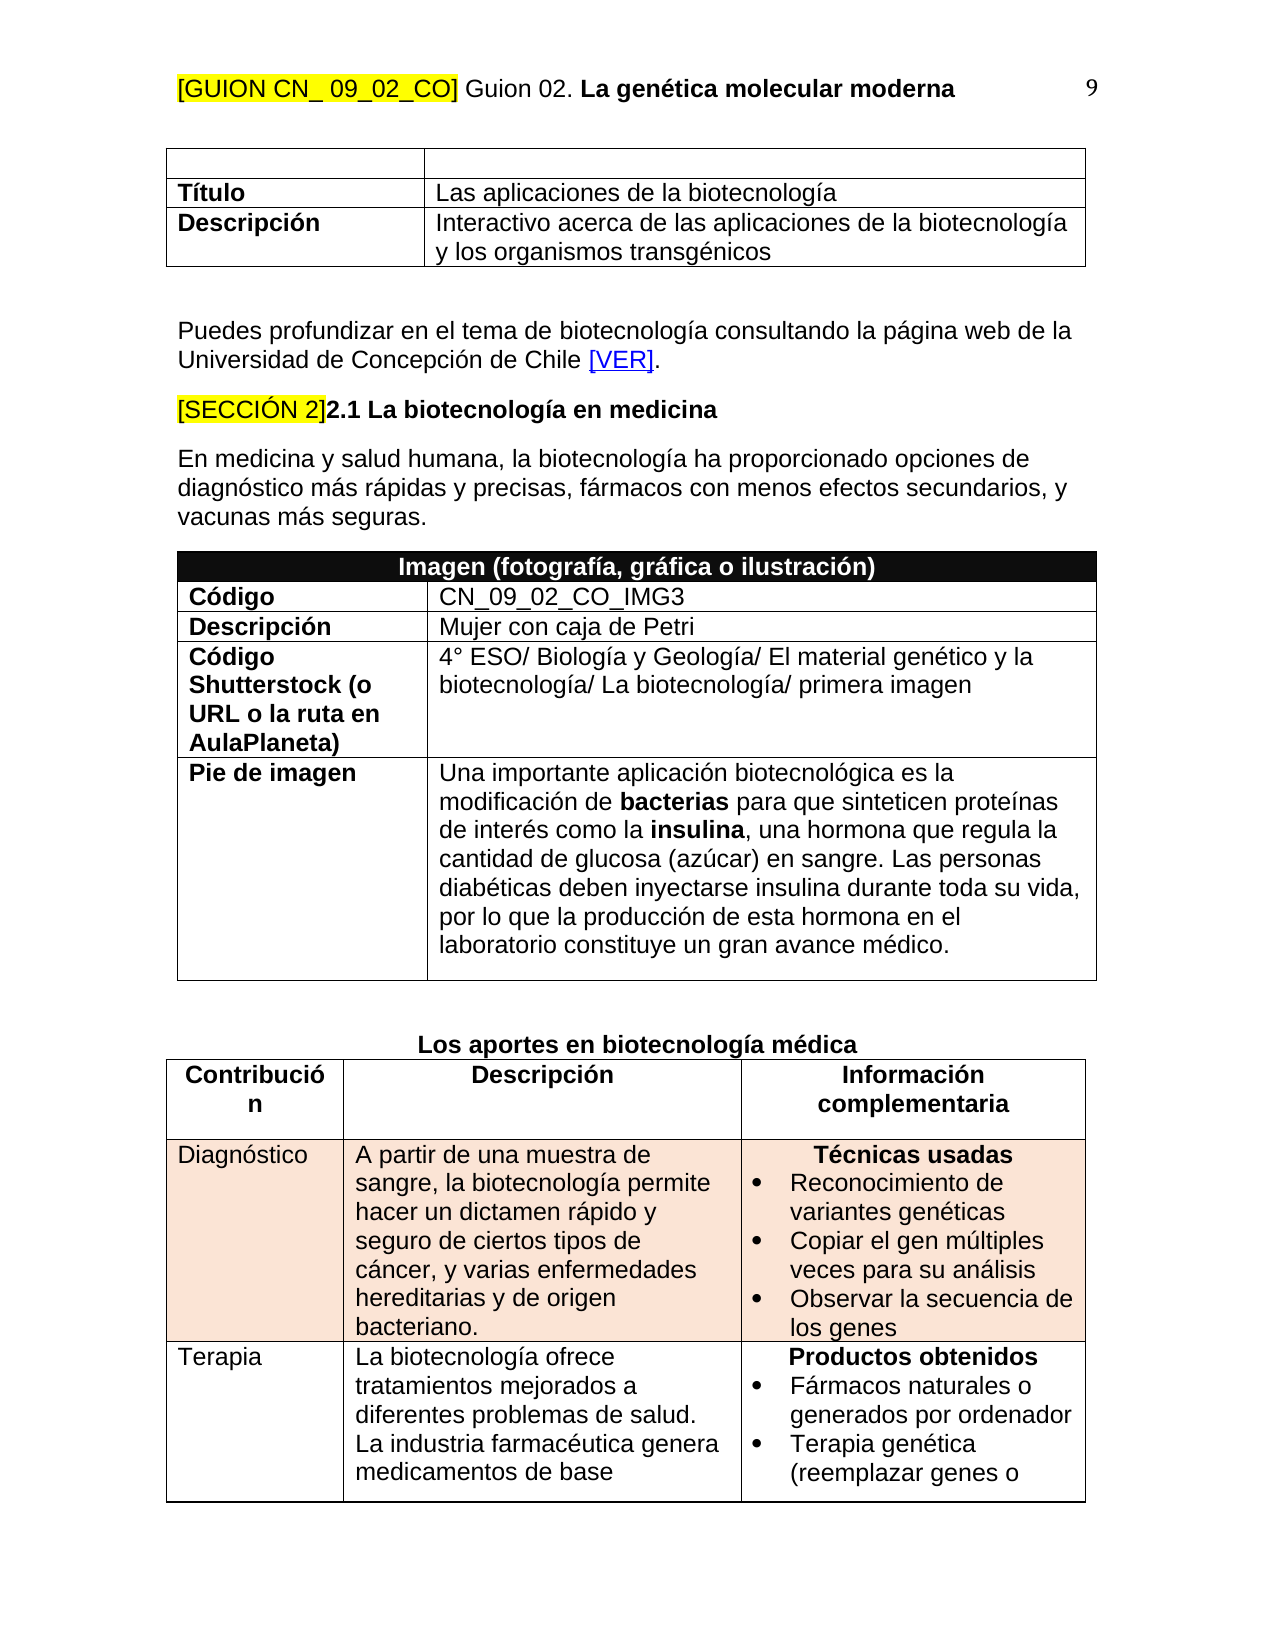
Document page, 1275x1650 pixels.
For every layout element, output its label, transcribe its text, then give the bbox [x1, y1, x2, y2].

table_cell Descripción [167, 208, 424, 266]
text Los aportes en biotecnología médica [177, 1031, 1098, 1059]
table_cell Código [178, 582, 427, 611]
table_cell Interactivo acerca de las aplicaciones de la biotecnología y los organismos transgénicos [425, 208, 1085, 266]
table_header Información complementaria [742, 1060, 1085, 1139]
table_header Contribución [167, 1060, 343, 1139]
table_cell Técnicas usadas Reconocimiento de variantes genéticas Copiar el gen múltiples veces para su análisis Observar la secuencia de los genes [742, 1140, 1085, 1341]
text [SECCIÓN 2]2.1 La biotecnología en medicina [326, 395, 1098, 423]
table_cell Terapia [167, 1342, 343, 1501]
table_header Descripción [344, 1060, 741, 1139]
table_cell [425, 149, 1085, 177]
table_cell Pie de imagen [178, 758, 427, 980]
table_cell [742, 1342, 1085, 1501]
text Puedes profundizar en el tema de biotecnología consultando la página web de la Universidad de Concepción de Chile [VER]. [177, 316, 1098, 374]
table_cell Una importante aplicación biotecnológica es la modificación de bacterias para que sinteticen proteínas de interés como la insulina, una hormona que regula la cantidad de glucosa (azúcar) en sangre. Las personas diabéticas deben inyectarse insulina durante toda su vida, por lo que la producción de esta hormona en el laboratorio constituye un gran avance médico. [428, 758, 1096, 980]
text En medicina y salud humana, la biotecnología ha proporcionado opciones de diagnóstico más rápidas y precisas, fármacos con menos efectos secundarios, y vacunas más seguras. [177, 444, 1098, 531]
table_cell Título [167, 179, 424, 207]
table_cell 4° ESO/ Biología y Geología/ El material genético y la biotecnología/ La biotecnología/ primera imagen [428, 642, 1096, 757]
table_cell Diagnóstico [167, 1140, 343, 1341]
table_cell Las aplicaciones de la biotecnología [425, 179, 1085, 207]
table_cell A partir de una muestra de sangre, la biotecnología permite hacer un dictamen rápido y seguro de ciertos tipos de cáncer, y varias enfermedades hereditarias y de origen bacteriano. [344, 1140, 741, 1341]
table_cell Descripción [178, 612, 427, 641]
table_cell CN_09_02_CO_IMG3 [428, 582, 1096, 611]
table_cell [344, 1342, 741, 1501]
table_header Imagen (fotografía, gráfica o ilustración) [178, 553, 1096, 581]
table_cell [167, 149, 424, 177]
table_cell Mujer con caja de Petri [428, 612, 1096, 641]
table_cell Código Shutterstock (o URL o la ruta en AulaPlaneta) [178, 642, 427, 757]
